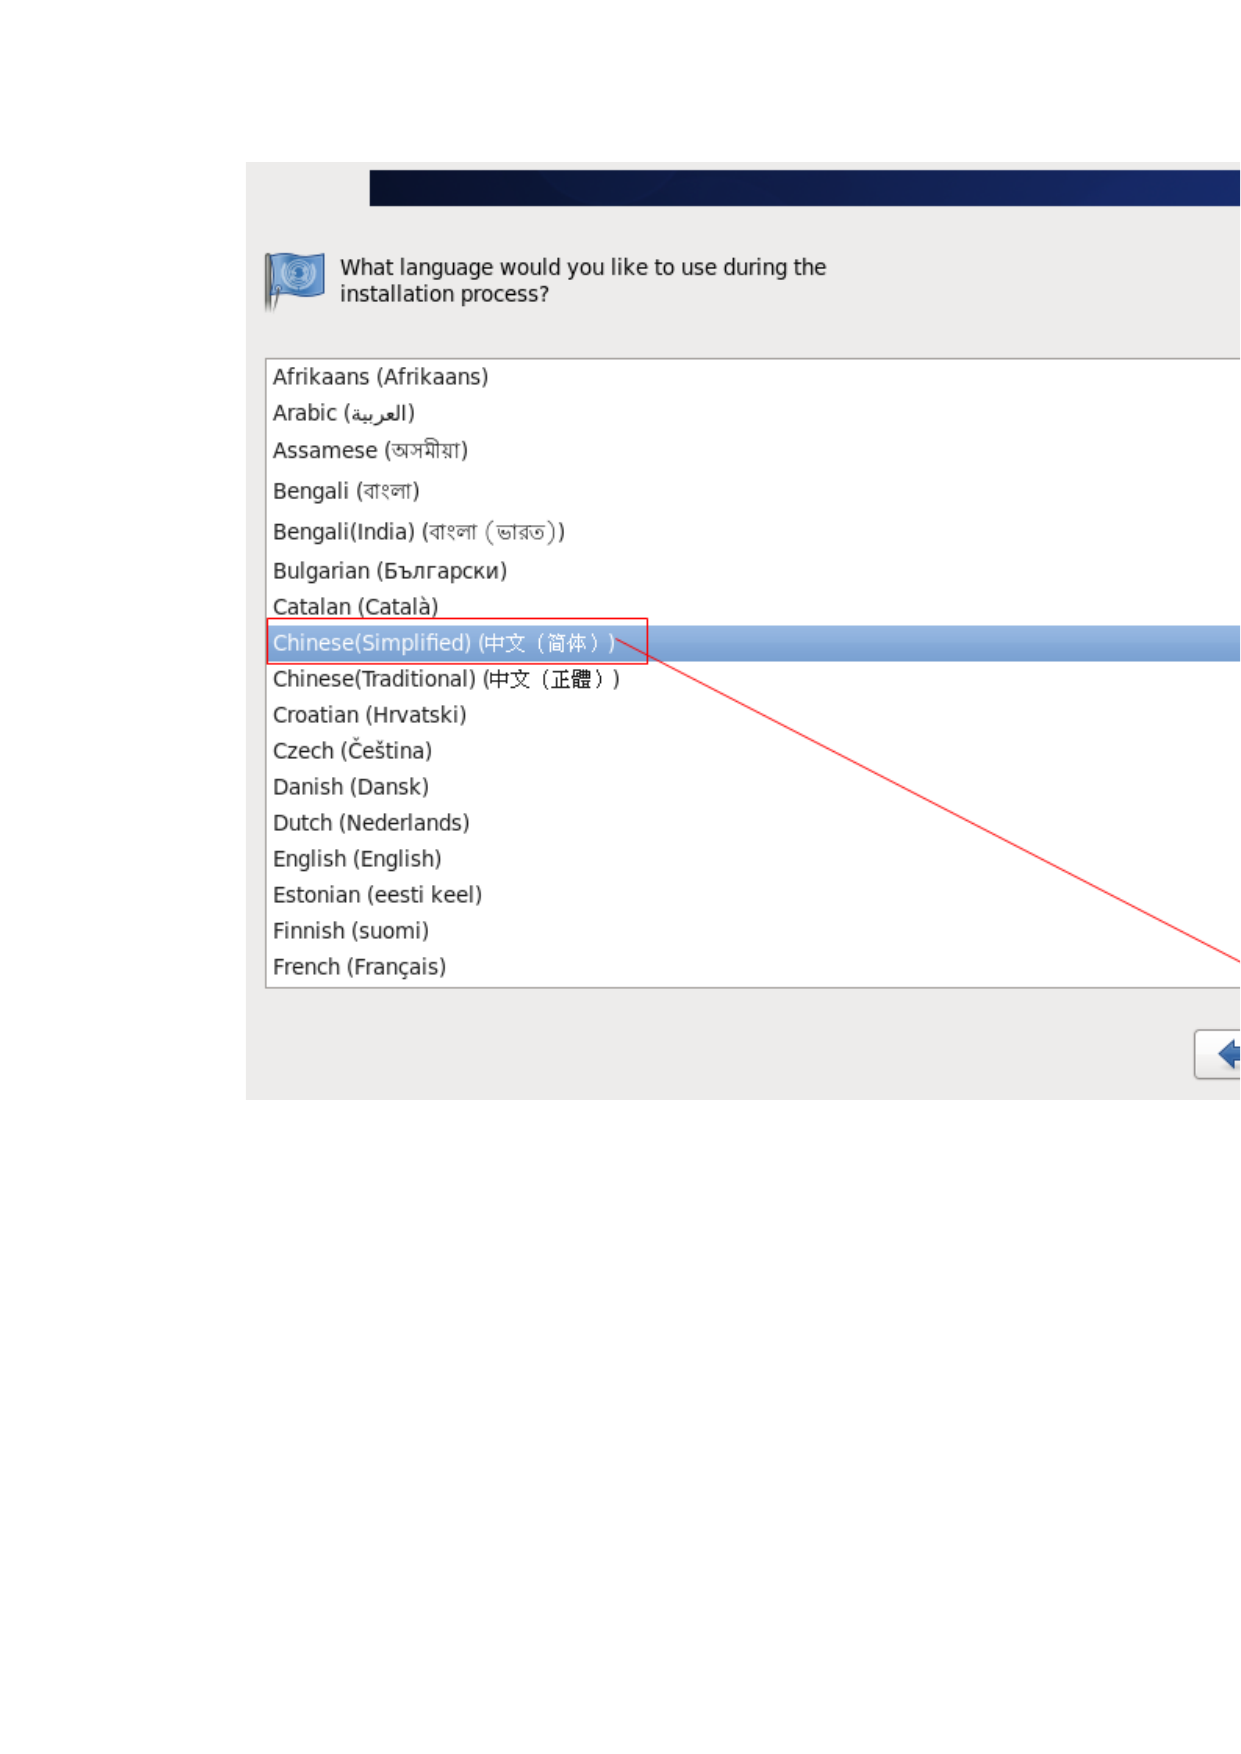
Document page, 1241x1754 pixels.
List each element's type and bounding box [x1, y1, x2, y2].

picture [245, 162, 1241, 1100]
